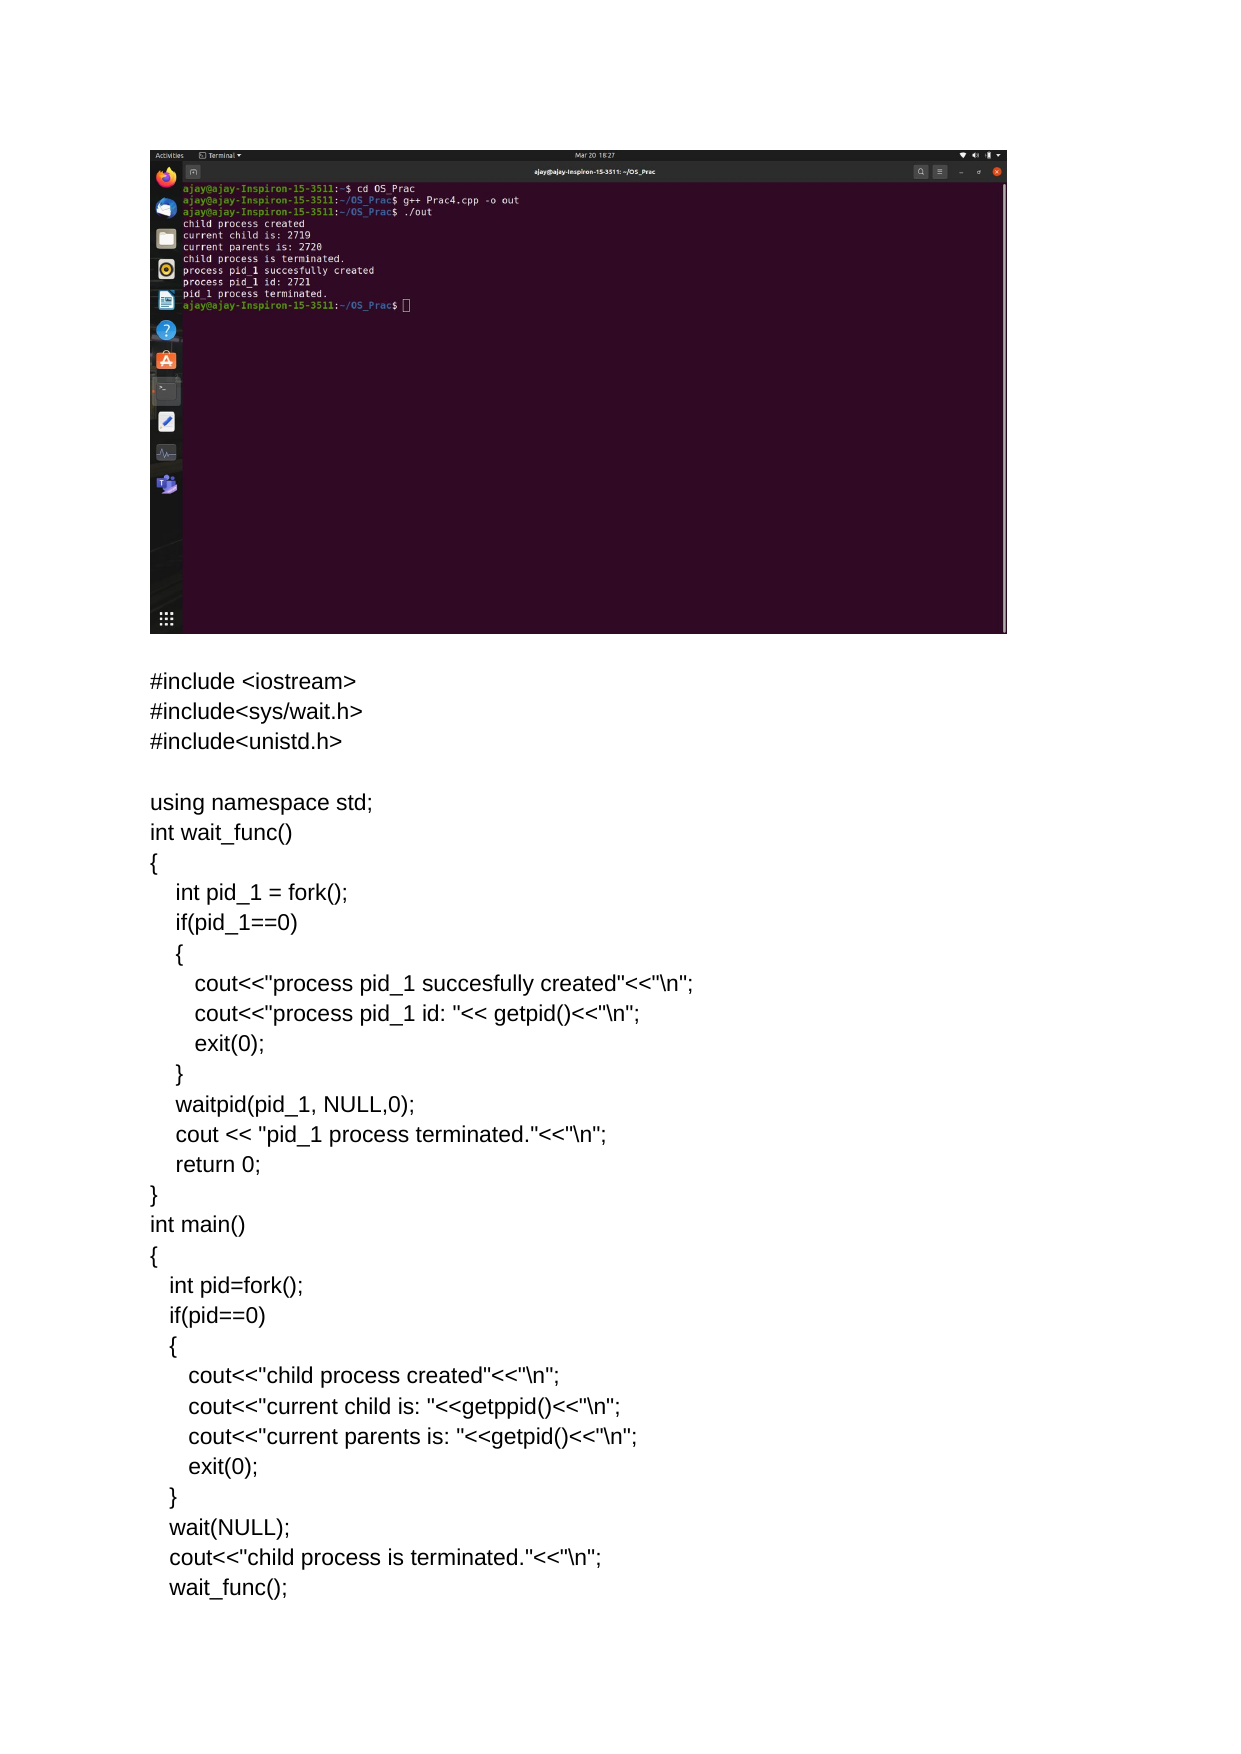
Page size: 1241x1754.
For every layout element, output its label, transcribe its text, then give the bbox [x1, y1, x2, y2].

text exit(0); [150, 1030, 1090, 1056]
text } [150, 1483, 1090, 1509]
text if(pid_1==0) [150, 909, 1090, 936]
text cout<<"current parents is: "<<getpid()<<"\n"; [150, 1423, 1090, 1449]
text { [150, 1332, 1090, 1358]
text int main() [150, 1211, 1090, 1238]
text int wait_func() [150, 819, 1090, 845]
text cout<<"process pid_1 succesfully created"<<"\n"; [150, 970, 1090, 996]
text cout<<"process pid_1 id: "<< getpid()<<"\n"; [150, 1000, 1090, 1026]
text #include<unistd.h> [150, 728, 1090, 754]
text { [150, 1242, 1090, 1268]
text cout << "pid_1 process terminated."<<"\n"; [150, 1121, 1090, 1147]
text #include <iostream> [150, 668, 1090, 694]
text { [150, 849, 1090, 875]
text int pid_1 = fork(); [150, 879, 1090, 905]
text if(pid==0) [150, 1302, 1090, 1328]
text using namespace std; [150, 788, 1090, 815]
text exit(0); [150, 1453, 1090, 1479]
text { [150, 939, 1090, 966]
text cout<<"current child is: "<<getppid()<<"\n"; [150, 1393, 1090, 1419]
text cout<<"child process is terminated."<<"\n"; [150, 1544, 1090, 1570]
text wait(NULL); [150, 1513, 1090, 1540]
text #include<sys/wait.h> [150, 698, 1090, 724]
text waitpid(pid_1, NULL,0); [150, 1091, 1090, 1117]
picture [150, 150, 1007, 634]
text cout<<"child process created"<<"\n"; [150, 1362, 1090, 1389]
text } [150, 1181, 1090, 1207]
text return 0; [150, 1151, 1090, 1177]
text } [150, 1060, 1090, 1087]
text wait_func(); [150, 1574, 1090, 1600]
text int pid=fork(); [150, 1272, 1090, 1298]
